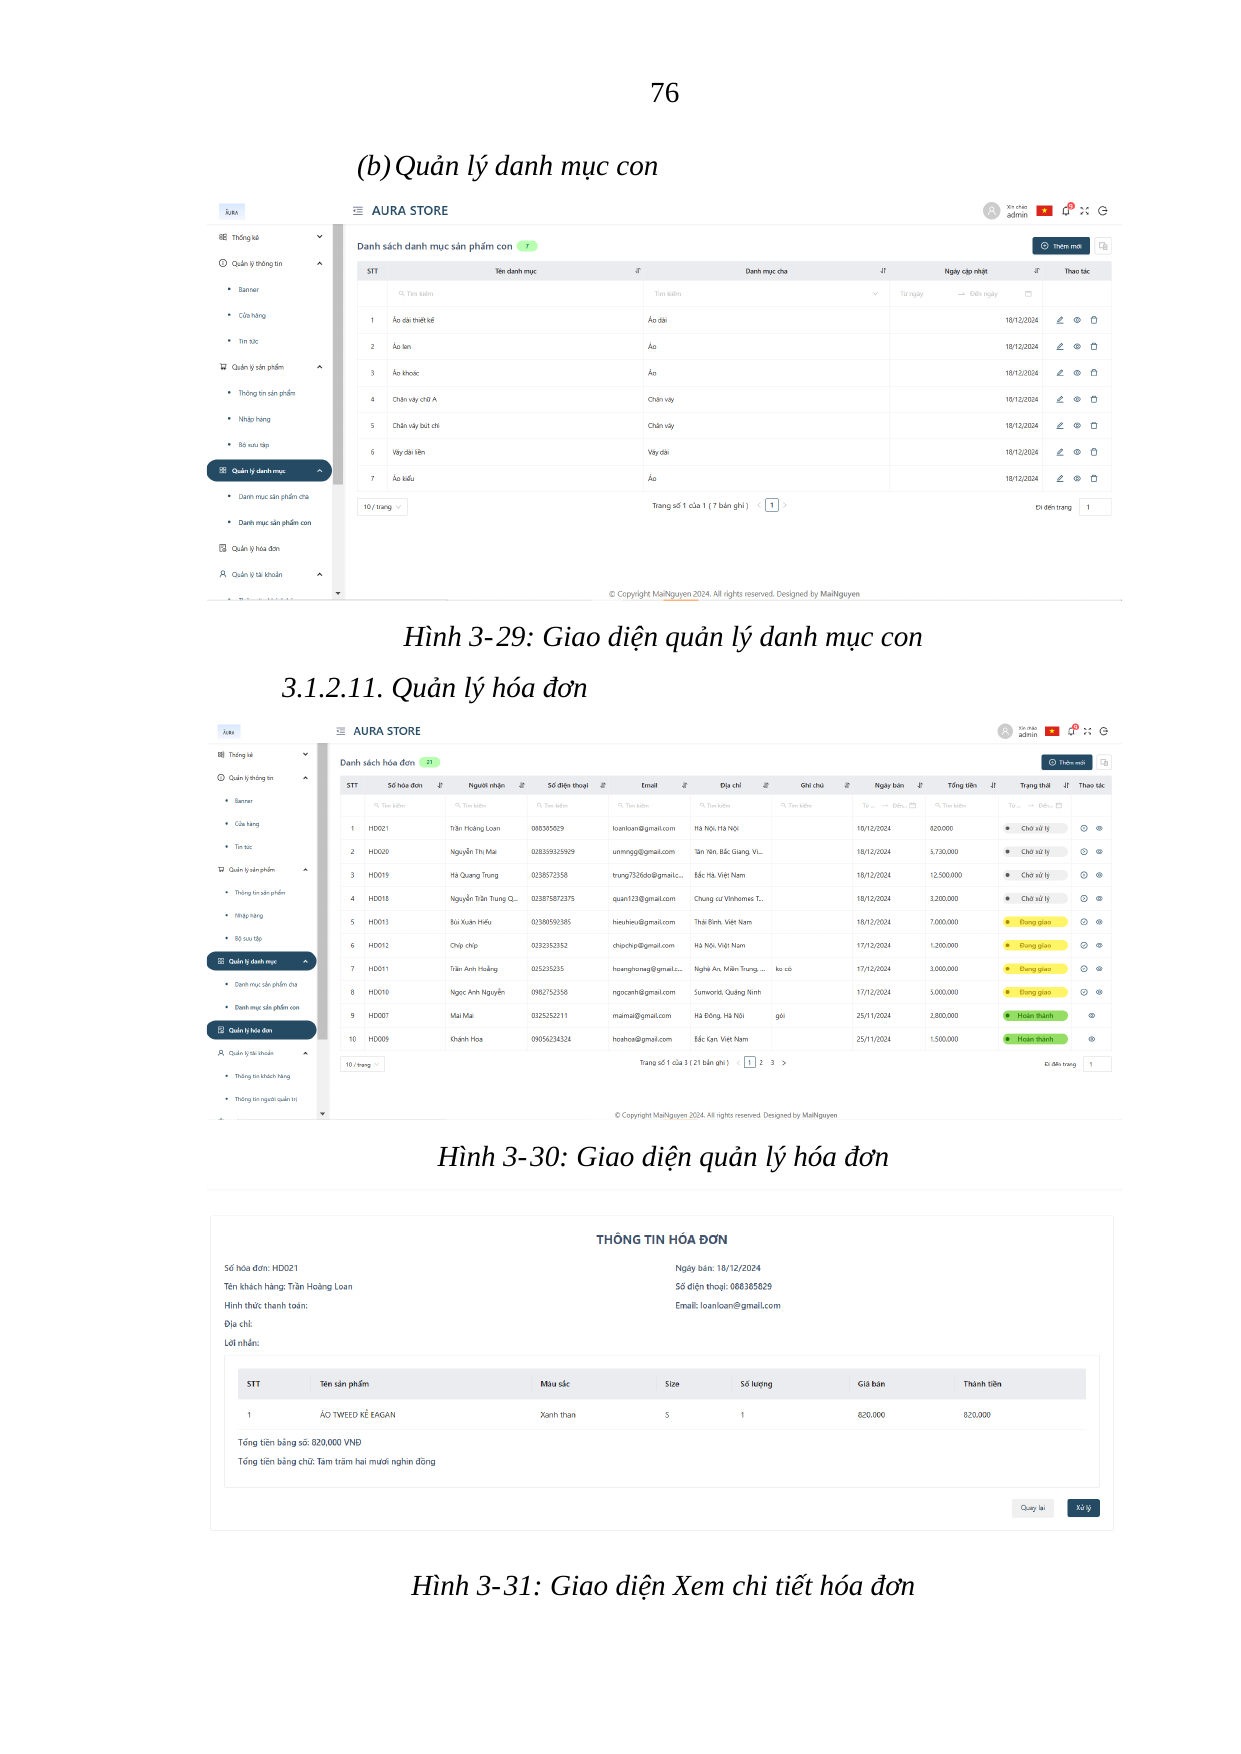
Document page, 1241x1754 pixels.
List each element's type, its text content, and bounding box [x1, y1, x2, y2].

picture [206, 720, 1123, 1120]
picture [206, 1189, 1123, 1549]
picture [206, 198, 1123, 601]
text Quản lý hóa đơn [282, 670, 1122, 703]
list Quản lý danh mục con [357, 148, 1122, 181]
